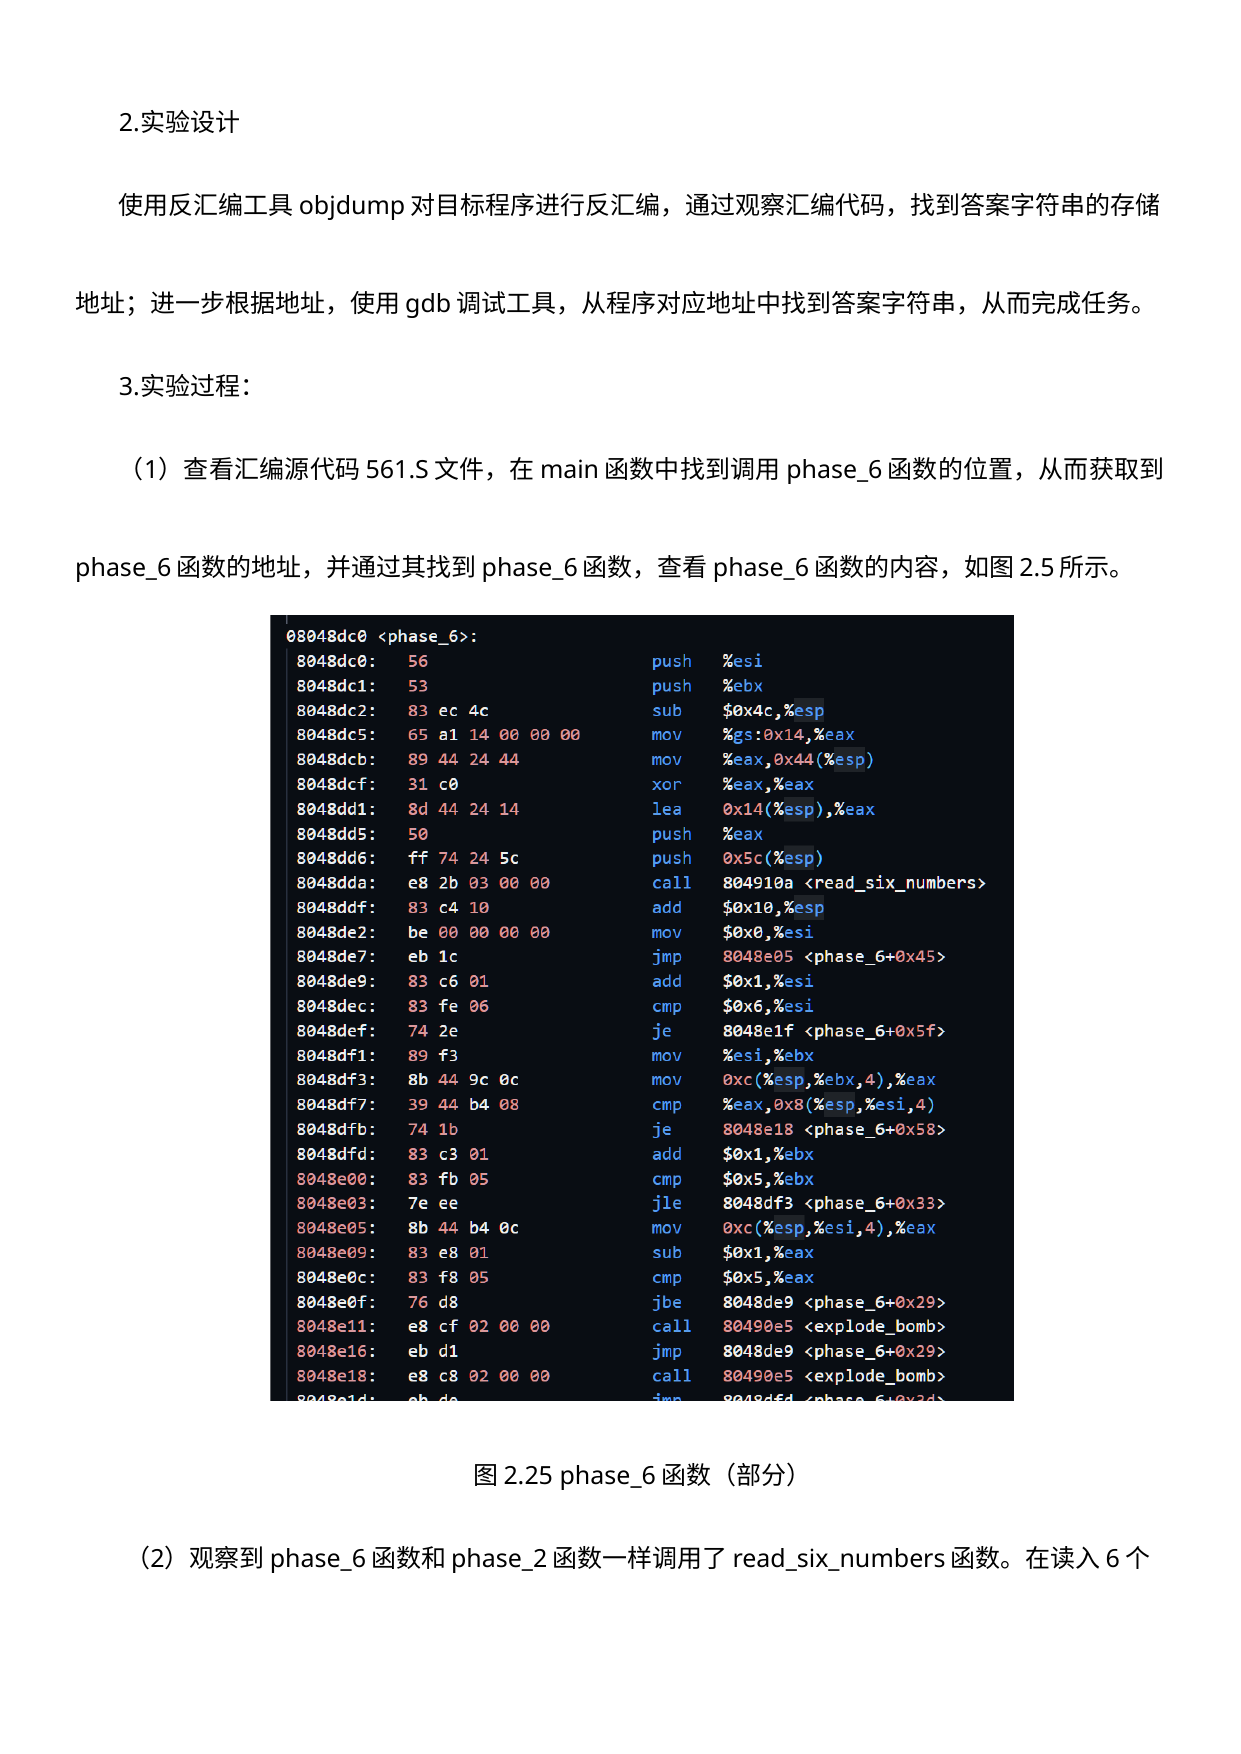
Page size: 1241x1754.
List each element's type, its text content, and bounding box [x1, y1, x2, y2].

text 2.实验设计 [75, 88, 1165, 153]
picture [270, 615, 1014, 1401]
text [75, 1524, 1165, 1589]
text 使用反汇编工具objdump对目标程序进行反汇编，通过观察汇编代码，找到答案字符串的存储地址；进一步根据地址，使用gdb调试工具，从程序对应地址中找到答案字符串，从而完成任务。 [75, 171, 1165, 334]
text 3.实验过程： [75, 352, 1165, 417]
text （1）查看汇编源代码561.S文件，在main函数中找到调用phase_6函数的位置，从而获取到phase_6函数的地址，并通过其找到phase_6函数，查看phase_6函数的内容，如图2.5所示。 [75, 435, 1165, 598]
text 图2.25 phase_6函数（部分） [75, 1441, 1165, 1506]
